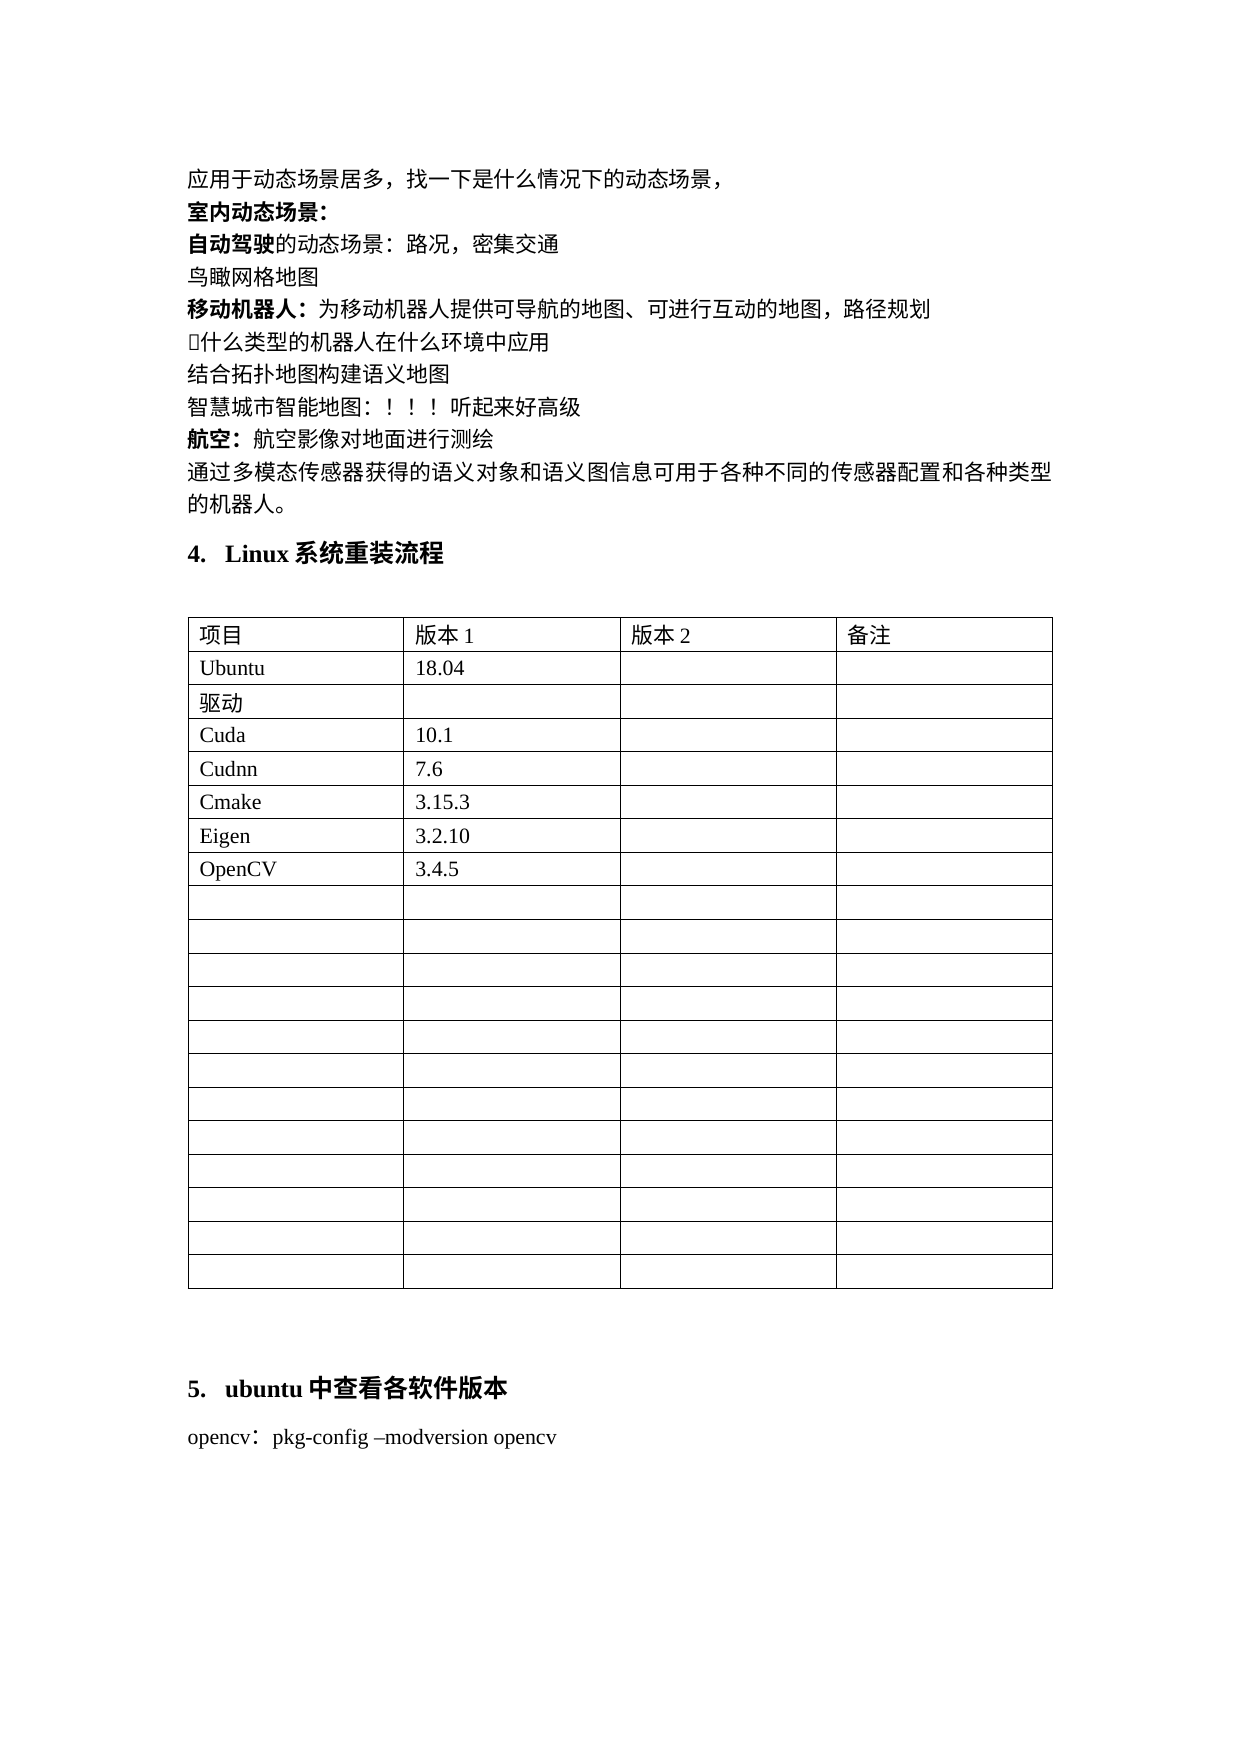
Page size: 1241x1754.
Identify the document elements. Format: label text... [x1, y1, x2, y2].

table_cell 3.15.3 [404, 786, 620, 818]
table_cell [837, 1188, 1052, 1221]
table_cell [621, 954, 836, 986]
table_cell Cudnn [189, 752, 403, 785]
table_cell [621, 819, 836, 852]
text 室内动态场景： [187, 194, 1053, 227]
table_cell [404, 685, 620, 718]
table_cell [189, 920, 403, 952]
table_header 项目 [189, 618, 403, 651]
table_cell [837, 1021, 1052, 1053]
table_cell [404, 1021, 620, 1053]
table_cell [837, 954, 1052, 986]
table_cell [837, 685, 1052, 718]
table_cell [837, 987, 1052, 1019]
table_cell [189, 886, 403, 919]
table_cell [189, 954, 403, 986]
table_cell 3.4.5 [404, 853, 620, 885]
table_cell [189, 1088, 403, 1120]
table_header 备注 [837, 618, 1052, 651]
text 应用于动态场景居多，找一下是什么情况下的动态场景， [187, 162, 1053, 194]
table_header 版本2 [621, 618, 836, 651]
table_cell [189, 1155, 403, 1187]
text 通过多模态传感器获得的语义对象和语义图信息可用于各种不同的传感器配置和各种类型的机器人。 [187, 454, 1053, 519]
table_cell [189, 987, 403, 1019]
table_cell [404, 1188, 620, 1221]
table_cell [621, 1222, 836, 1254]
table_cell [837, 1121, 1052, 1154]
table_cell [621, 1155, 836, 1187]
text 什么类型的机器人在什么环境中应用 [187, 324, 1053, 357]
table_cell 3.2.10 [404, 819, 620, 852]
table_cell [404, 886, 620, 919]
table_cell [404, 1054, 620, 1087]
table_cell [621, 786, 836, 818]
table_cell [189, 1255, 403, 1288]
table_cell [837, 819, 1052, 852]
table_cell [837, 719, 1052, 751]
table_cell [404, 920, 620, 952]
table_cell 驱动 [189, 685, 403, 718]
table_cell Ubuntu [189, 652, 403, 684]
table_cell 10.1 [404, 719, 620, 751]
table_cell [837, 1222, 1052, 1254]
text 航空：航空影像对地面进行测绘 [187, 422, 1053, 454]
table_cell [621, 1188, 836, 1221]
table_cell [621, 1021, 836, 1053]
table_cell [837, 1255, 1052, 1288]
table_cell [837, 652, 1052, 684]
table_cell [189, 1021, 403, 1053]
text 移动机器人：为移动机器人提供可导航的地图、可进行互动的地图，路径规划 [187, 292, 1053, 324]
table_cell [404, 954, 620, 986]
table_cell [837, 853, 1052, 885]
table_cell Cmake [189, 786, 403, 818]
list Linux系统重装流程 [187, 519, 1053, 584]
table_cell [404, 1255, 620, 1288]
table_cell [189, 1222, 403, 1254]
text 结合拓扑地图构建语义地图 [187, 357, 1053, 389]
table_cell [837, 752, 1052, 785]
table_cell [837, 1088, 1052, 1120]
table_cell [621, 685, 836, 718]
text 智慧城市智能地图：！！！听起来好高级 [187, 389, 1053, 422]
table_cell 18.04 [404, 652, 620, 684]
table_cell [404, 987, 620, 1019]
table_cell [621, 652, 836, 684]
table_cell Cuda [189, 719, 403, 751]
table_cell Eigen [189, 819, 403, 852]
table_cell [621, 1054, 836, 1087]
table_cell [621, 719, 836, 751]
text 鸟瞰网格地图 [187, 259, 1053, 292]
table_cell [189, 1121, 403, 1154]
table_cell [621, 1121, 836, 1154]
table_cell [404, 1222, 620, 1254]
table_cell [621, 853, 836, 885]
table_cell [189, 1188, 403, 1221]
table_header 版本1 [404, 618, 620, 651]
table_cell [621, 987, 836, 1019]
text 自动驾驶的动态场景：路况，密集交通 [187, 227, 1053, 259]
table_cell [837, 886, 1052, 919]
table_cell [621, 1088, 836, 1120]
table_cell [621, 1255, 836, 1288]
table_cell [621, 920, 836, 952]
table_cell [621, 886, 836, 919]
table_cell [404, 1088, 620, 1120]
table_cell [404, 1155, 620, 1187]
list opencv：pkg-config –modversion opencv [187, 1419, 1053, 1451]
table_cell [837, 1054, 1052, 1087]
table_cell 7.6 [404, 752, 620, 785]
list ubuntu中查看各软件版本 [187, 1354, 1053, 1419]
table_cell [621, 752, 836, 785]
table_cell [837, 786, 1052, 818]
table_cell [837, 920, 1052, 952]
table_cell [404, 1121, 620, 1154]
table_cell [837, 1155, 1052, 1187]
table_cell OpenCV [189, 853, 403, 885]
table_cell [189, 1054, 403, 1087]
